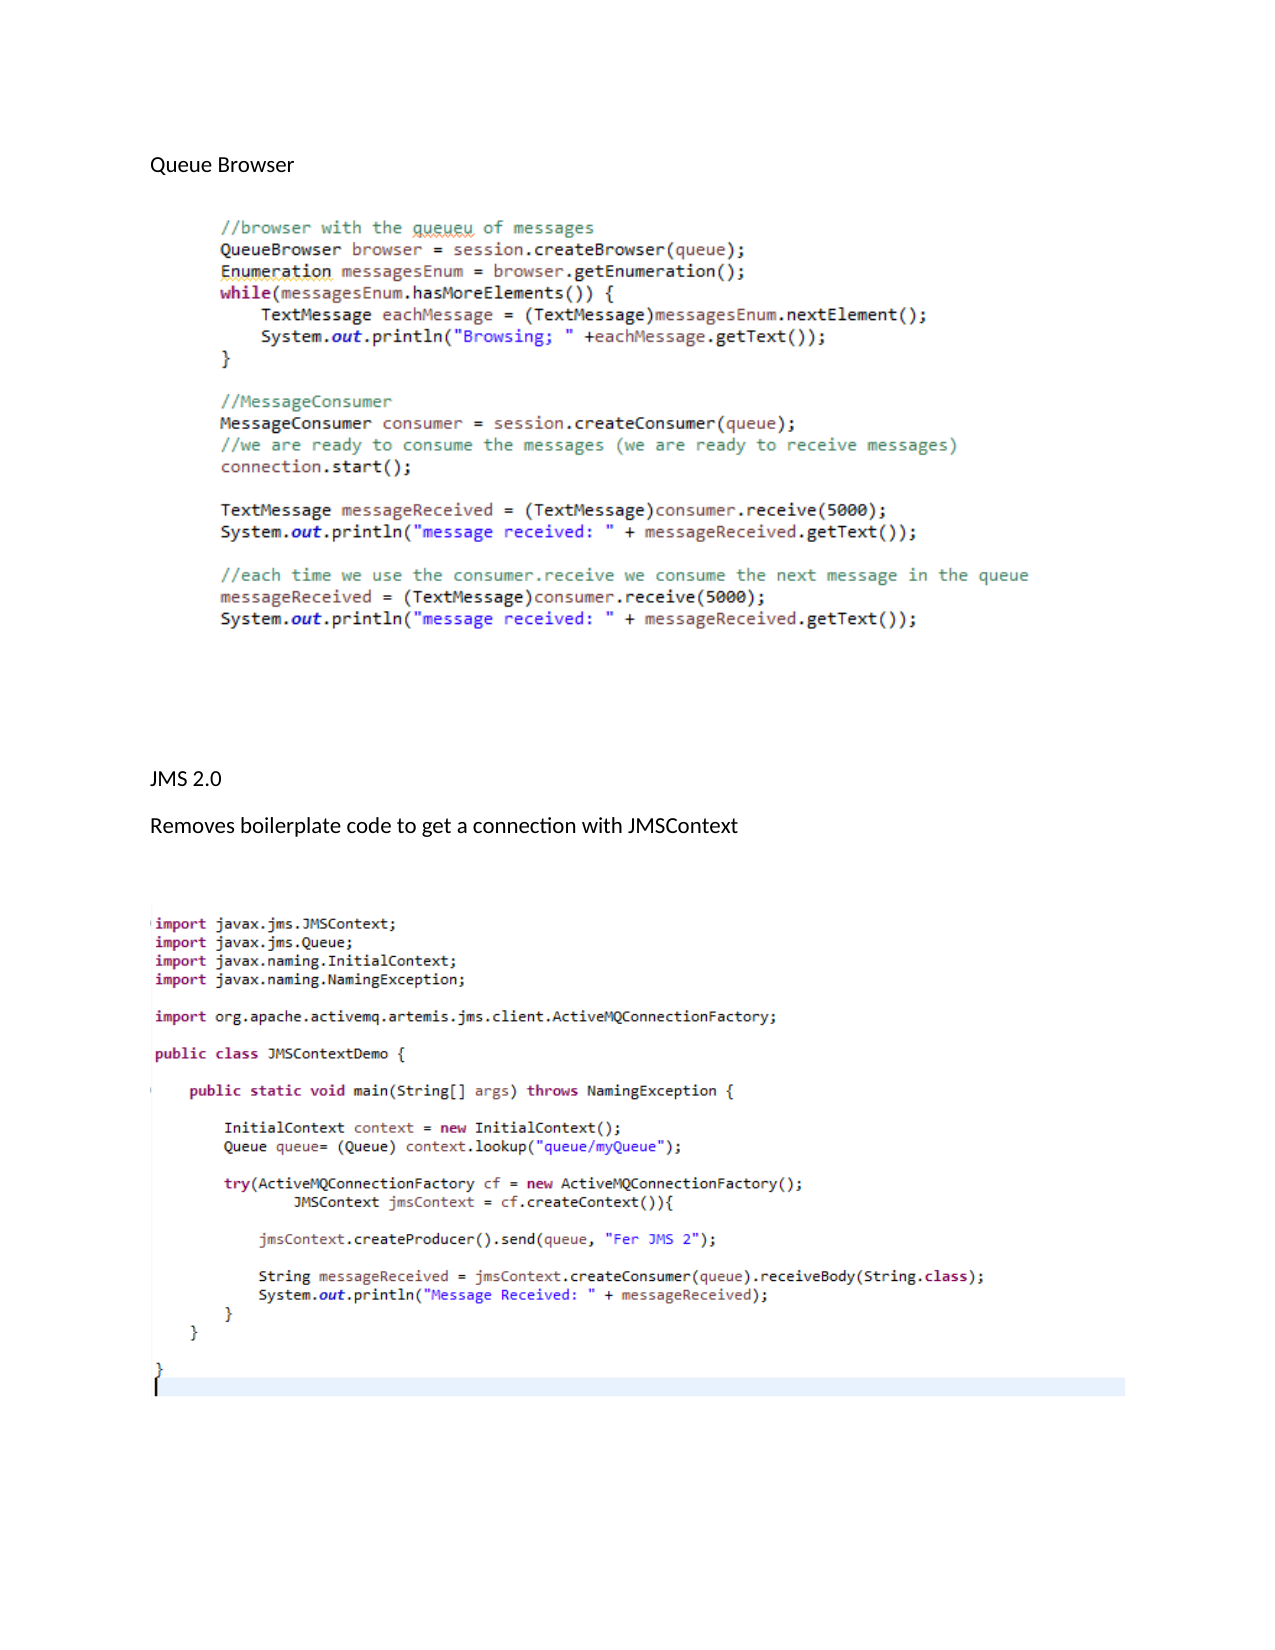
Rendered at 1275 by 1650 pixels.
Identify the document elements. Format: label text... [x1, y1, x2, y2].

picture [150, 904, 1125, 1400]
picture [150, 196, 1125, 652]
text Queue Browser [150, 150, 1125, 178]
text Removes boilerplate code to get a connection with JMSContext [150, 811, 1125, 839]
text JMS 2.0 [150, 764, 1125, 792]
